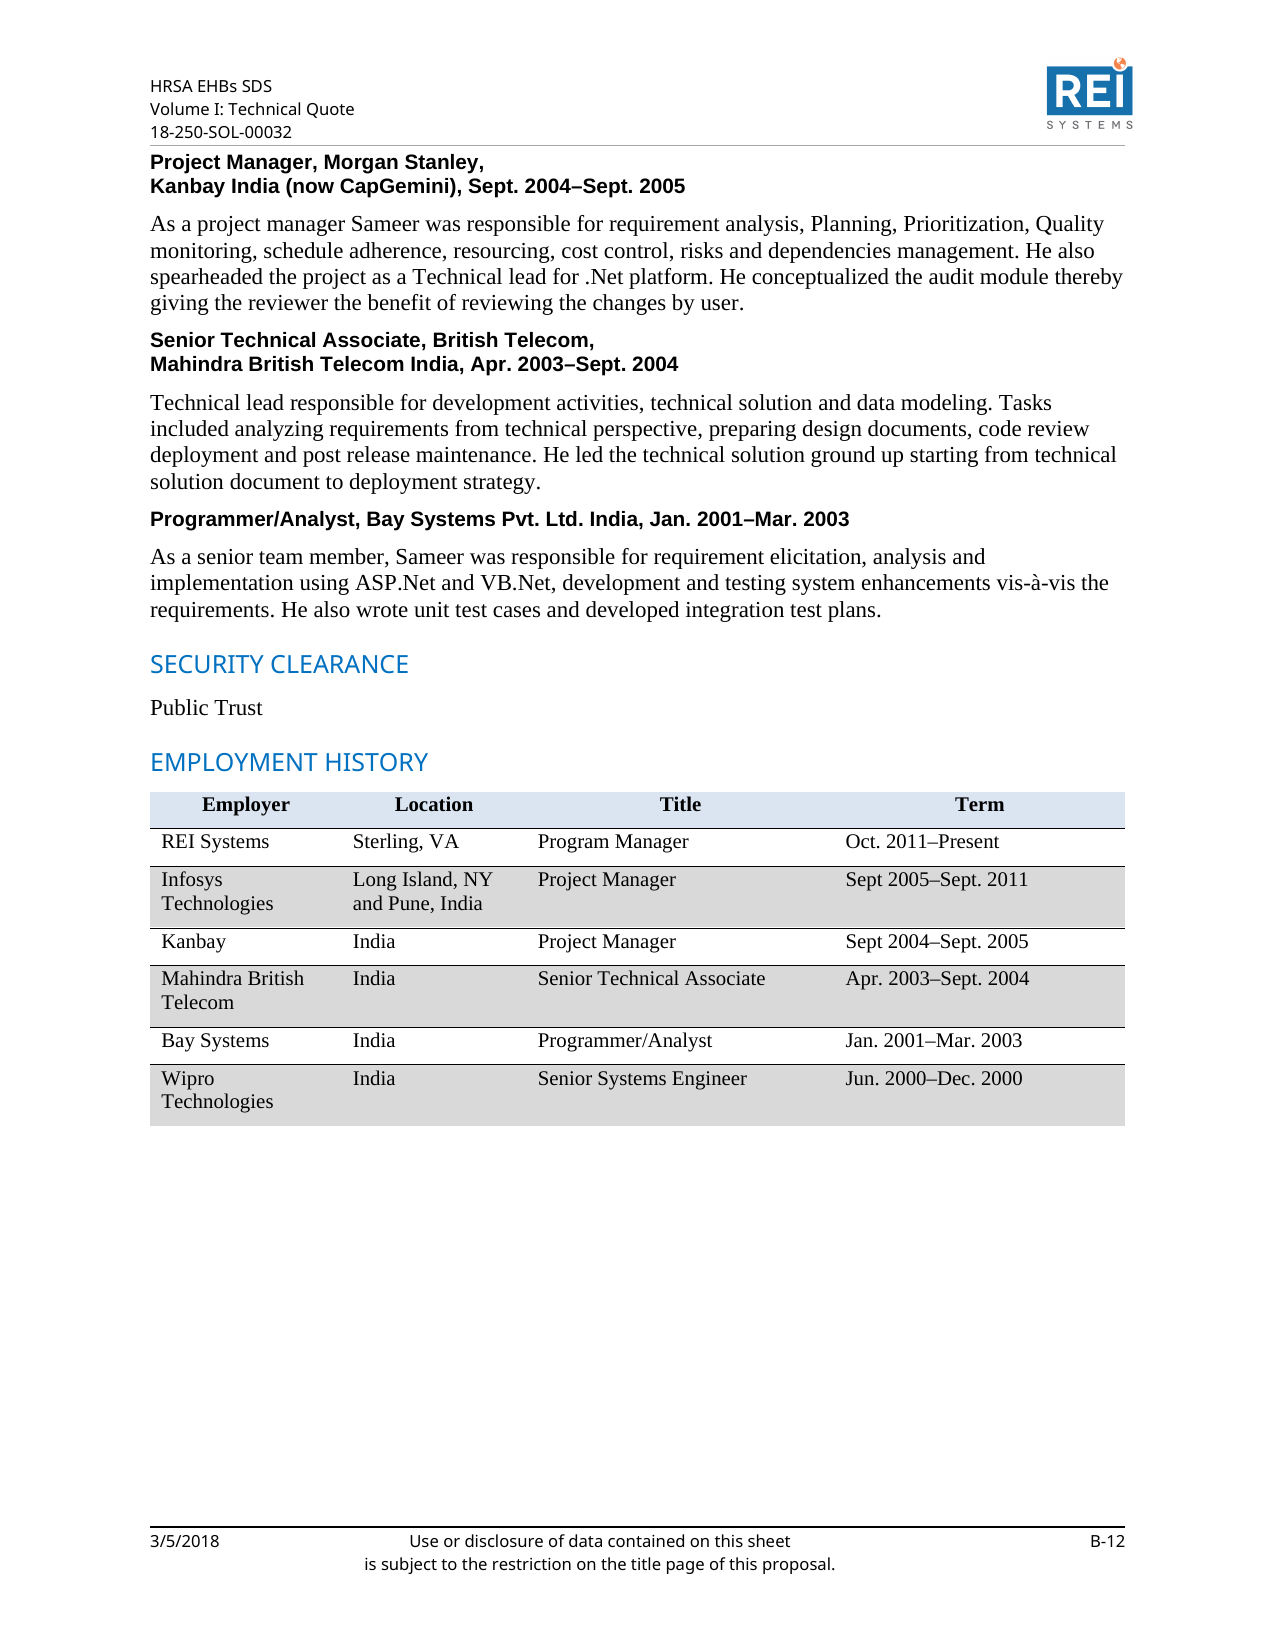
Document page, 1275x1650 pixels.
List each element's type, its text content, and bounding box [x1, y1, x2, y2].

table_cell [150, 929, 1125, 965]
picture [1045, 55, 1135, 131]
text Technical lead responsible for development activities, technical solution and data modeling. Tasks included analyzing requirements from technical perspective, preparing design documents, code review deployment and post release maintenance. He led the technical solution ground up starting from technical solution document to deployment strategy. [150, 389, 1125, 494]
text As a project manager Sameer was responsible for requirement analysis, Planning, Prioritization, Quality monitoring, schedule adherence, resourcing, cost control, risks and dependencies management. He also spearheaded the project as a Technical lead for .Net platform. He conceptualized the audit module thereby giving the reviewer the benefit of reviewing the changes by user. [150, 210, 1125, 316]
text As a senior team member, Sameer was responsible for requirement elicitation, analysis and implementation using ASP.Net and VB.Net, development and testing system enhancements vis-à-vis the requirements. He also wrote unit test cases and developed integration test plans. [150, 543, 1125, 622]
title Senior Technical Associate, British Telecom, [150, 328, 1125, 352]
title Kanbay India (now CapGemini), Sept. 2004–Sept. 2005 [150, 174, 1125, 198]
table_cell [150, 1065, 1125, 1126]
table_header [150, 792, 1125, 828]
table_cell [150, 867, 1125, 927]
subtitle Security Clearance [150, 647, 1125, 681]
title Project Manager, Morgan Stanley, [150, 150, 1125, 174]
text Public Trust [150, 694, 1125, 720]
title Mahindra British Telecom India, Apr. 2003–Sept. 2004 [150, 352, 1125, 376]
subtitle Employment History [150, 745, 1125, 779]
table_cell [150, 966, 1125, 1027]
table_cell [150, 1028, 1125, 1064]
title Programmer/Analyst, Bay Systems Pvt. Ltd. India, Jan. 2001–Mar. 2003 [150, 507, 1125, 531]
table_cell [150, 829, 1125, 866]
